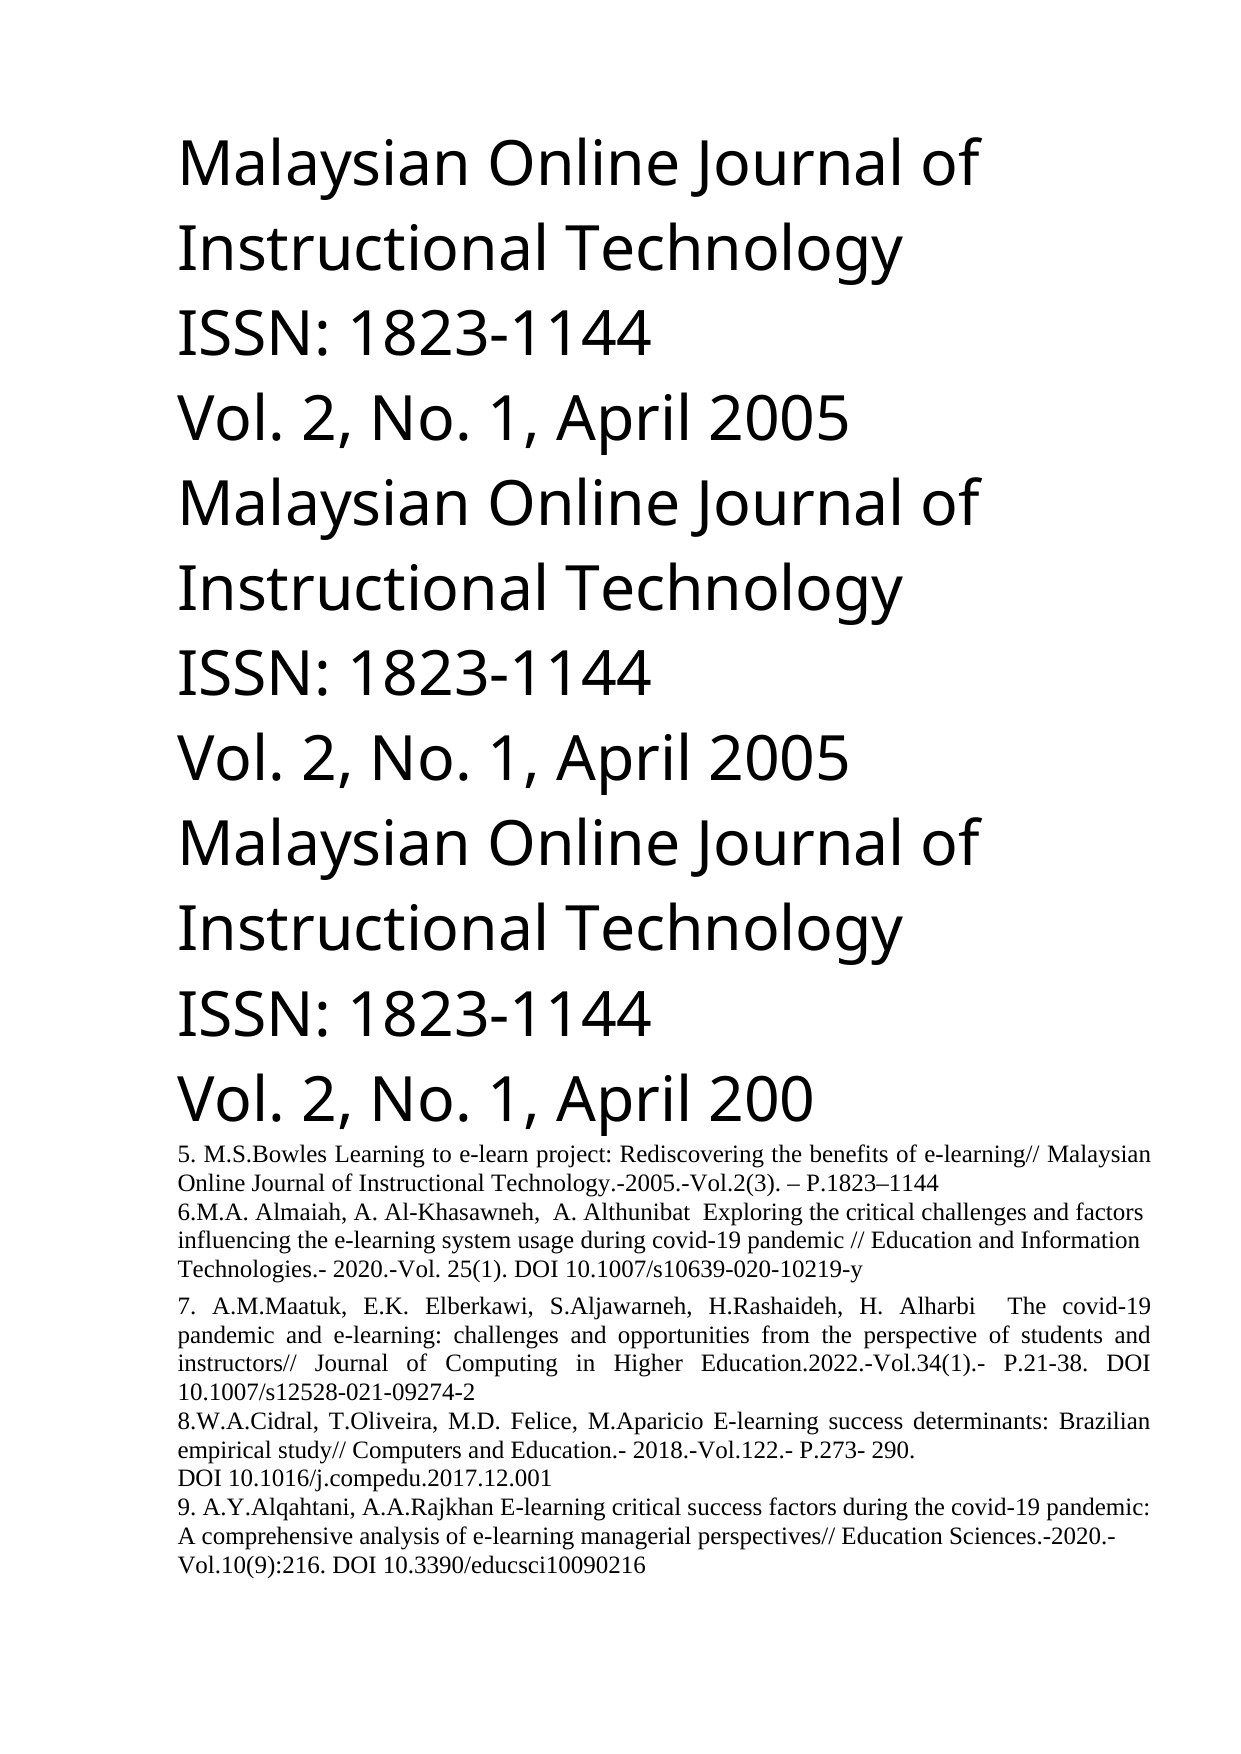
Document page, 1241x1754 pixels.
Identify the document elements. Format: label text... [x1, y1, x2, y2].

text ISSN: 1823-1144 [177, 288, 1152, 373]
text 6.M.A. Almaiah, A. Al-Khasawneh, A. Althunibat Exploring the critical challenges and factors influencing the e-learning system usage during covid-19 pandemic // Education and Information Technologies.- 2020.-Vol. 25(1). DOI 10.1007/s10639-020-10219-y [177, 1197, 1152, 1283]
text 8.W.A.Cidral, T.Oliveira, M.D. Felice, M.Aparicio E-learning success determinants: Brazilian empirical study// Computers and Education.- 2018.-Vol.122.- P.273- 290. [177, 1406, 1152, 1463]
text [177, 118, 1152, 288]
text 7. A.M.Maatuk, E.K. Elberkawi, S.Aljawarneh, H.Rashaideh, H. Alharbi The covid-19 pandemic and e-learning: challenges and opportunities from the perspective of students and instructors// Journal of Computing in Higher Education.2022.-Vol.34(1).- P.21-38. DOI 10.1007/s12528-021-09274-2 [177, 1291, 1152, 1406]
text 9. A.Y.Alqahtani, A.A.Rajkhan E-learning critical success factors during the covid-19 pandemic: A comprehensive analysis of e-learning managerial perspectives// Education Sciences.-2020.-Vol.10(9):216. DOI 10.3390/educsci10090216 [177, 1492, 1152, 1578]
text Vol. 2, No. 1, April 2005 [177, 373, 1152, 458]
text Malaysian Online Journal of Instructional Technology [177, 799, 1152, 969]
text 5. M.S.Bowles Learning to e-learn project: Rediscovering the benefits of e-learning// Malaysian Online Journal of Instructional Technology.-2005.-Vol.2(3). – P.1823–1144 [177, 1139, 1152, 1197]
text DOI 10.1016/j.compedu.2017.12.001 [177, 1463, 1152, 1492]
text ISSN: 1823-1144 [177, 629, 1152, 714]
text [177, 458, 1152, 629]
text ISSN: 1823-1144 [177, 969, 1152, 1054]
text Vol. 2, No. 1, April 2005 [177, 714, 1152, 799]
text Vol. 2, No. 1, April 200 [177, 1054, 1152, 1139]
